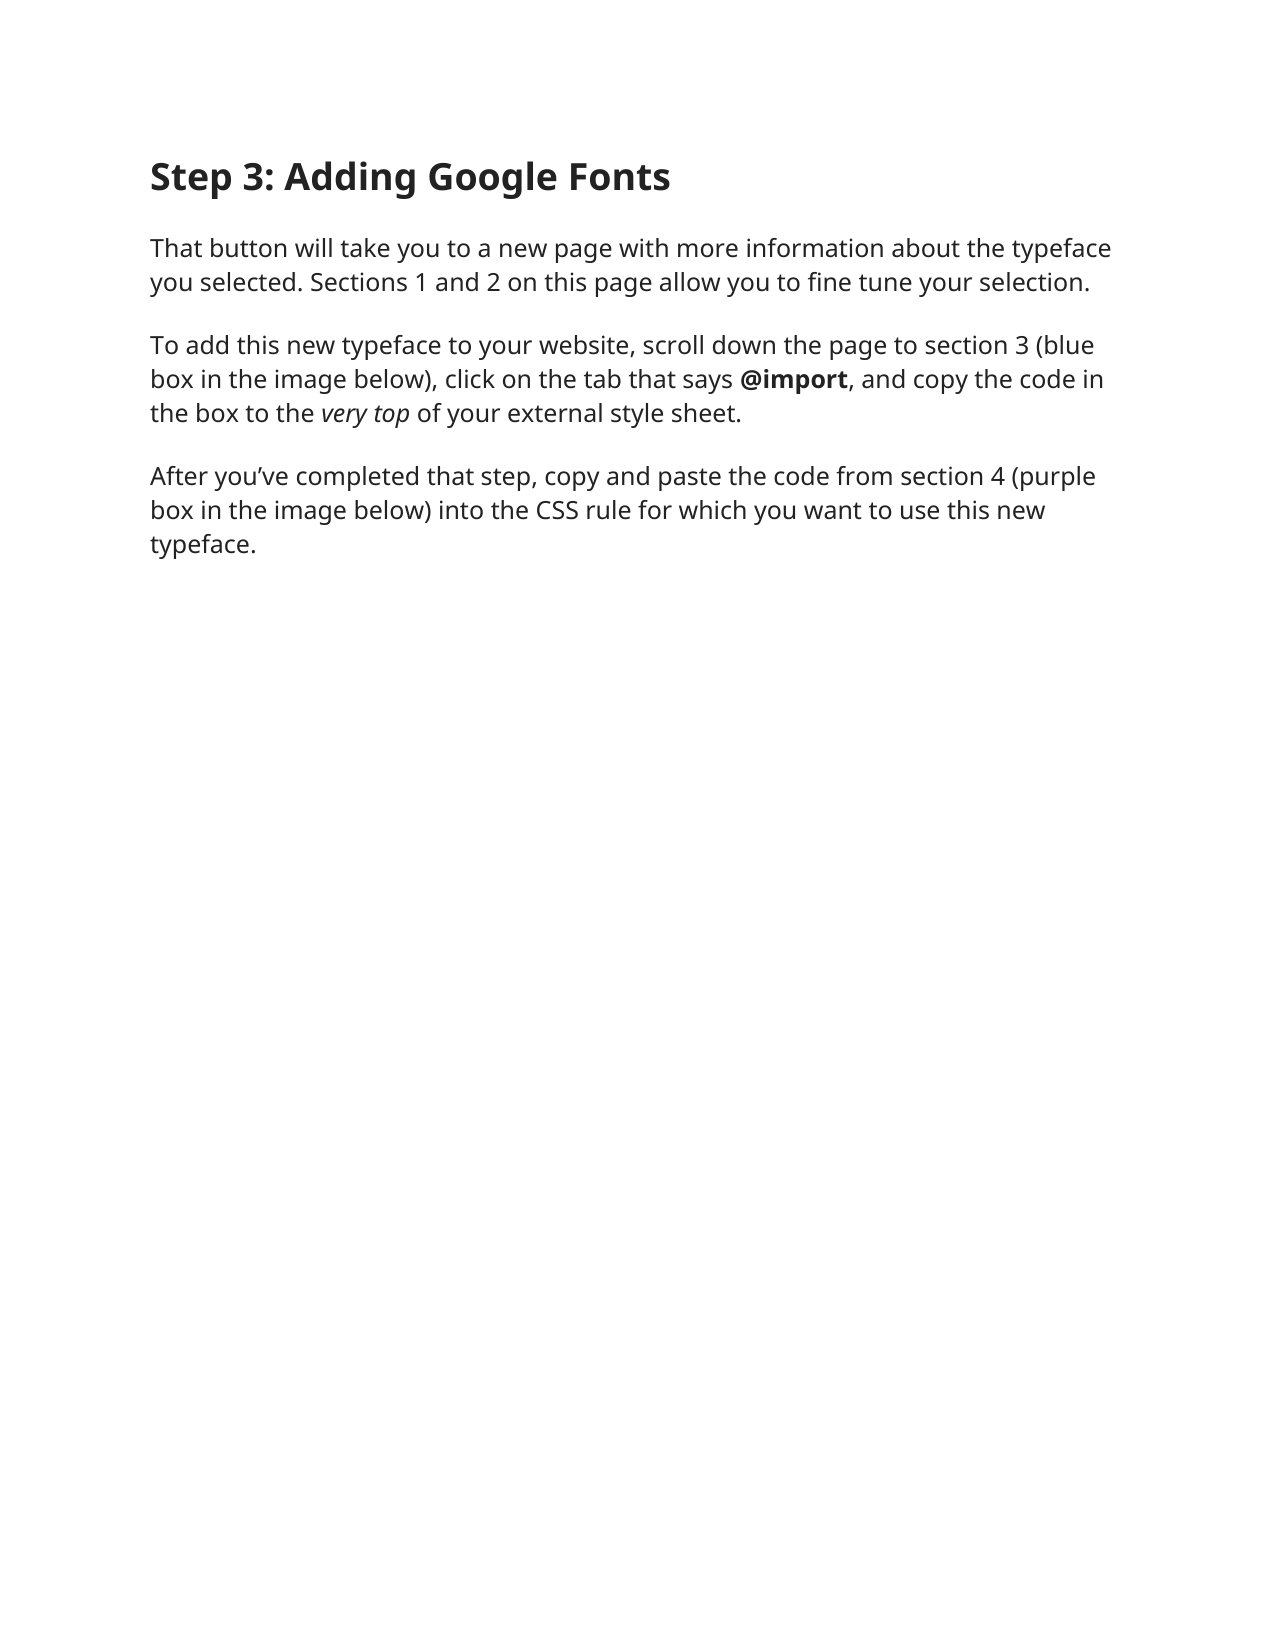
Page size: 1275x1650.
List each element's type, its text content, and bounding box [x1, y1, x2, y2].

text That button will take you to a new page with more information about the typeface you selected. Sections 1 and 2 on this page allow you to fine tune your selection. [150, 230, 1125, 298]
subtitle Step 3: Adding Google Fonts [150, 150, 1125, 201]
text To add this new typeface to your website, scroll down the page to section 3 (blue box in the image below), click on the tab that says @import, and copy the code in the box to the very top of your external style sheet. [150, 327, 1125, 430]
text After you’ve completed that step, copy and paste the code from section 4 (purple box in the image below) into the CSS rule for which you want to use this new typeface. [150, 459, 1125, 561]
